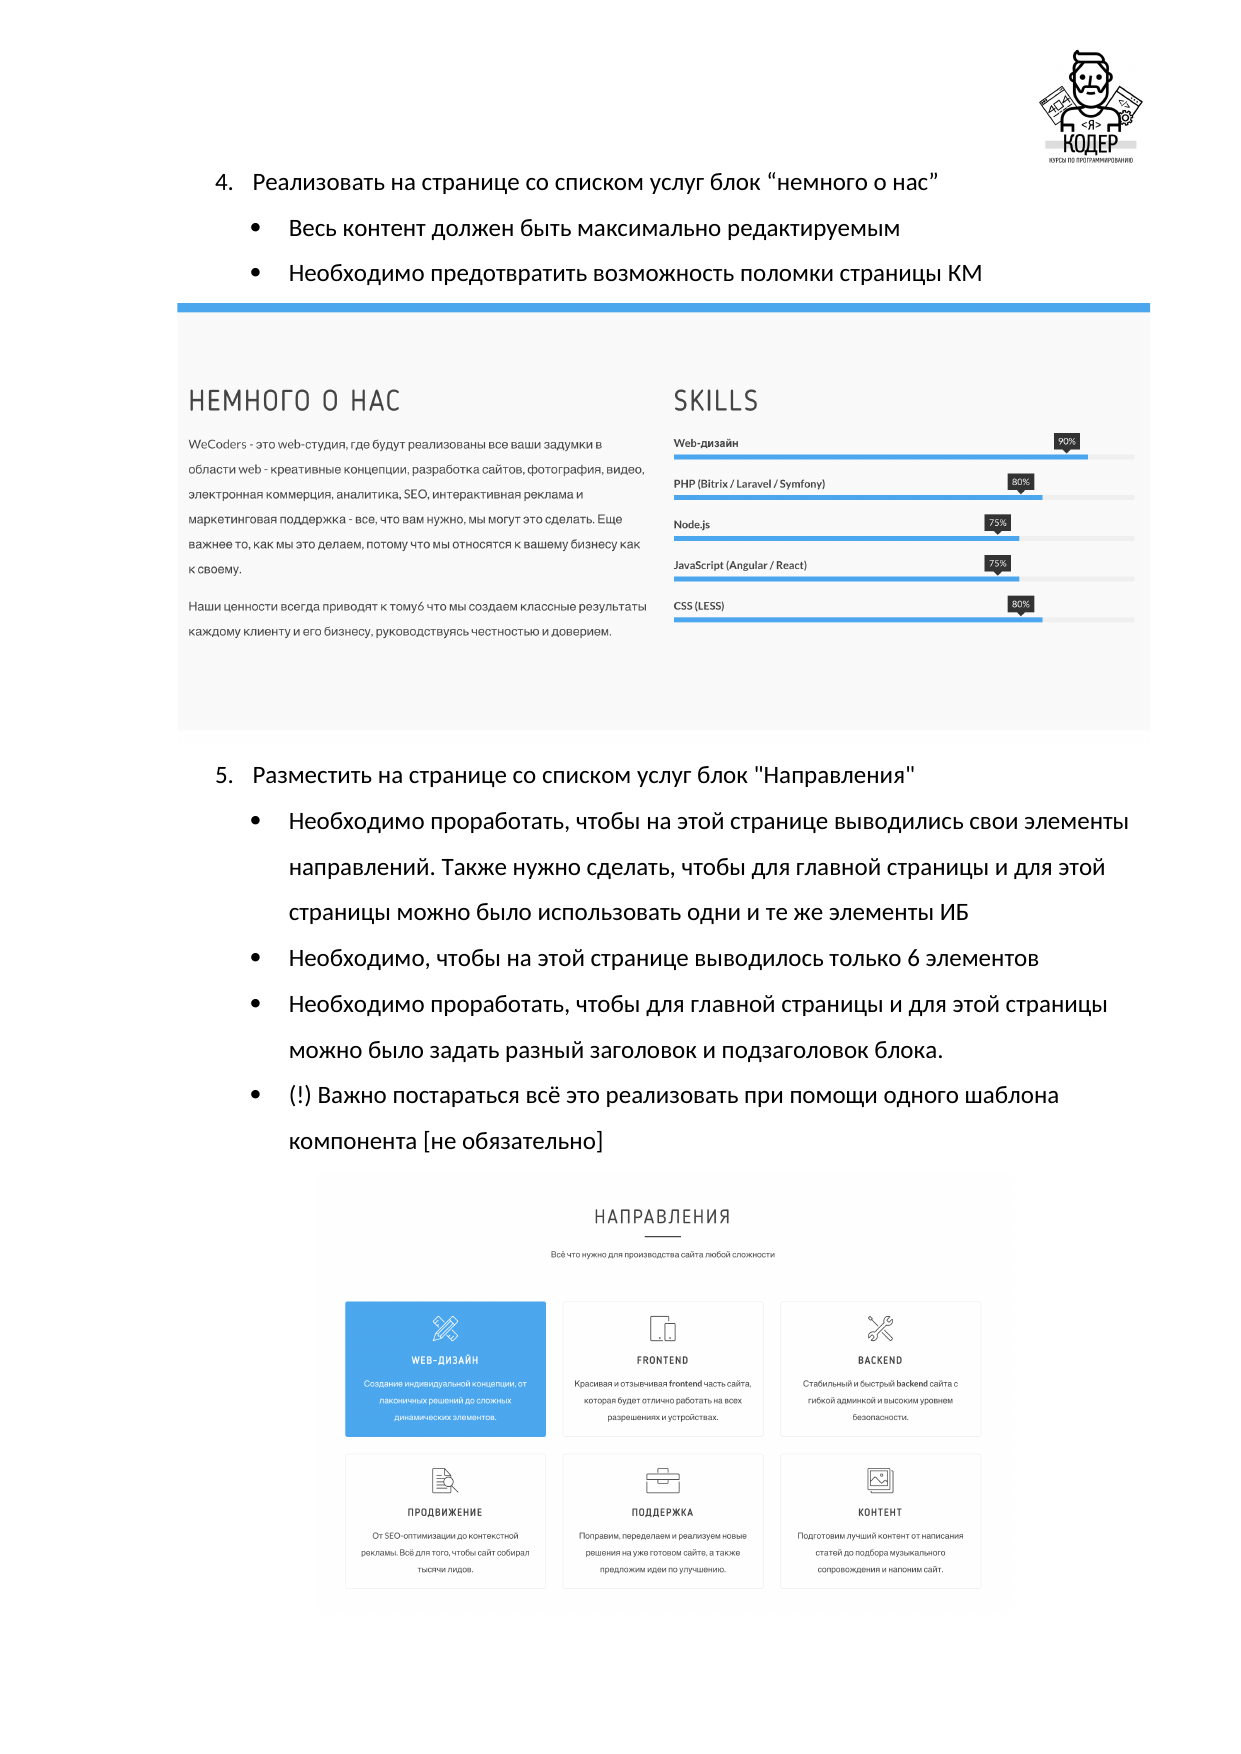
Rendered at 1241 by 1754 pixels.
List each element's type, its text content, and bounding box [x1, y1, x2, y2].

list Необходимо предотвратить возможность поломки страницы КМ [251, 258, 1152, 288]
picture [177, 303, 1151, 745]
picture [1032, 47, 1152, 167]
list Разместить на странице со списком услуг блок "Направления" [215, 759, 1152, 790]
list Необходимо, чтобы на этой странице выводилось только 6 элементов [251, 942, 1152, 973]
list Реализовать на странице со списком услуг блок “немного о нас” [215, 166, 1152, 197]
list (!) Важно постараться всё это реализовать при помощи одного шаблона компонента [не обязательно] [251, 1079, 1152, 1156]
list Необходимо проработать, чтобы на этой странице выводились свои элементы направлений. Также нужно сделать, чтобы для главной страницы и для этой страницы можно было использовать одни и те же элементы ИБ [251, 805, 1152, 927]
list Весь контент должен быть максимально редактируемым [251, 212, 1152, 242]
picture [315, 1171, 1014, 1614]
list Необходимо проработать, чтобы для главной страницы и для этой страницы можно было задать разный заголовок и подзаголовок блока. [251, 988, 1152, 1064]
